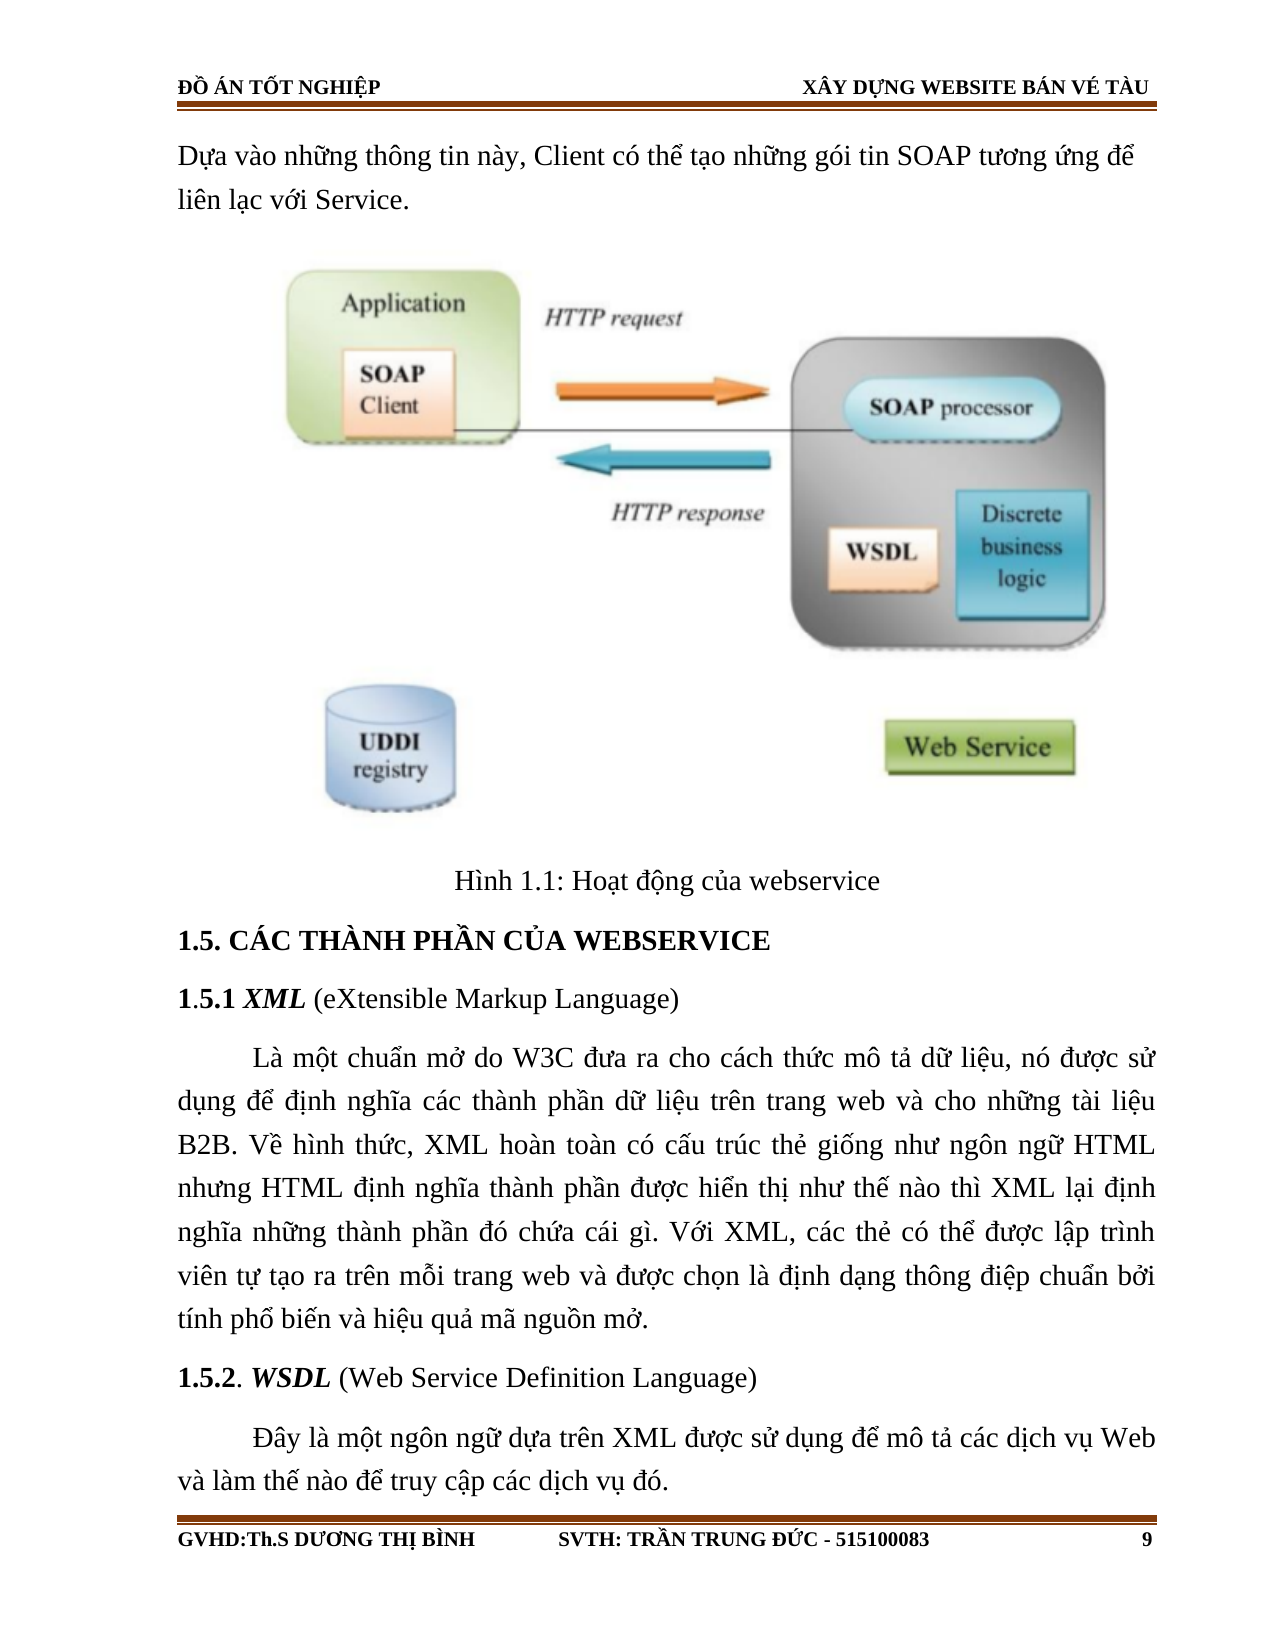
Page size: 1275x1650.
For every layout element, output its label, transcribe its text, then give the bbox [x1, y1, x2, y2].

text Hình 1.1: Hoạt động của webservice [177, 863, 1157, 896]
text Dựa vào những thông tin này, Client có thể tạo những gói tin SOAP tương ứng để liên lạc với Service. [177, 138, 1157, 223]
text 1.5.1 XML (eXtensible Markup Language) [177, 981, 1157, 1015]
picture [177, 223, 1220, 838]
text 1.5.2. WSDL (Web Service Definition Language) [177, 1360, 1157, 1393]
text Đây là một ngôn ngữ dựa trên XML được sử dụng để mô tả các dịch vụ Web và làm thế nào để truy cập các dịch vụ đó. [177, 1420, 1157, 1497]
subtitle 1.5. CÁC THÀNH PHẦN CỦA WEBSERVICE [177, 923, 1157, 956]
text Là một chuẩn mở do W3C đưa ra cho cách thức mô tả dữ liệu, nó được sử dụng để định nghĩa các thành phần dữ liệu trên trang web và cho những tài liệu B2B. Về hình thức, XML hoàn toàn có cấu trúc thẻ giống như ngôn ngữ HTML nhưng HTML định nghĩa thành phần được hiển thị như thế nào thì XML lại định nghĩa những thành phần đó chứa cái gì. Với XML, các thẻ có thể được lập trình viên tự tạo ra trên mỗi trang web và được chọn là định dạng thông điệp chuẩn bởi tính phổ biến và hiệu quả mã nguồn mở. [177, 1040, 1157, 1335]
